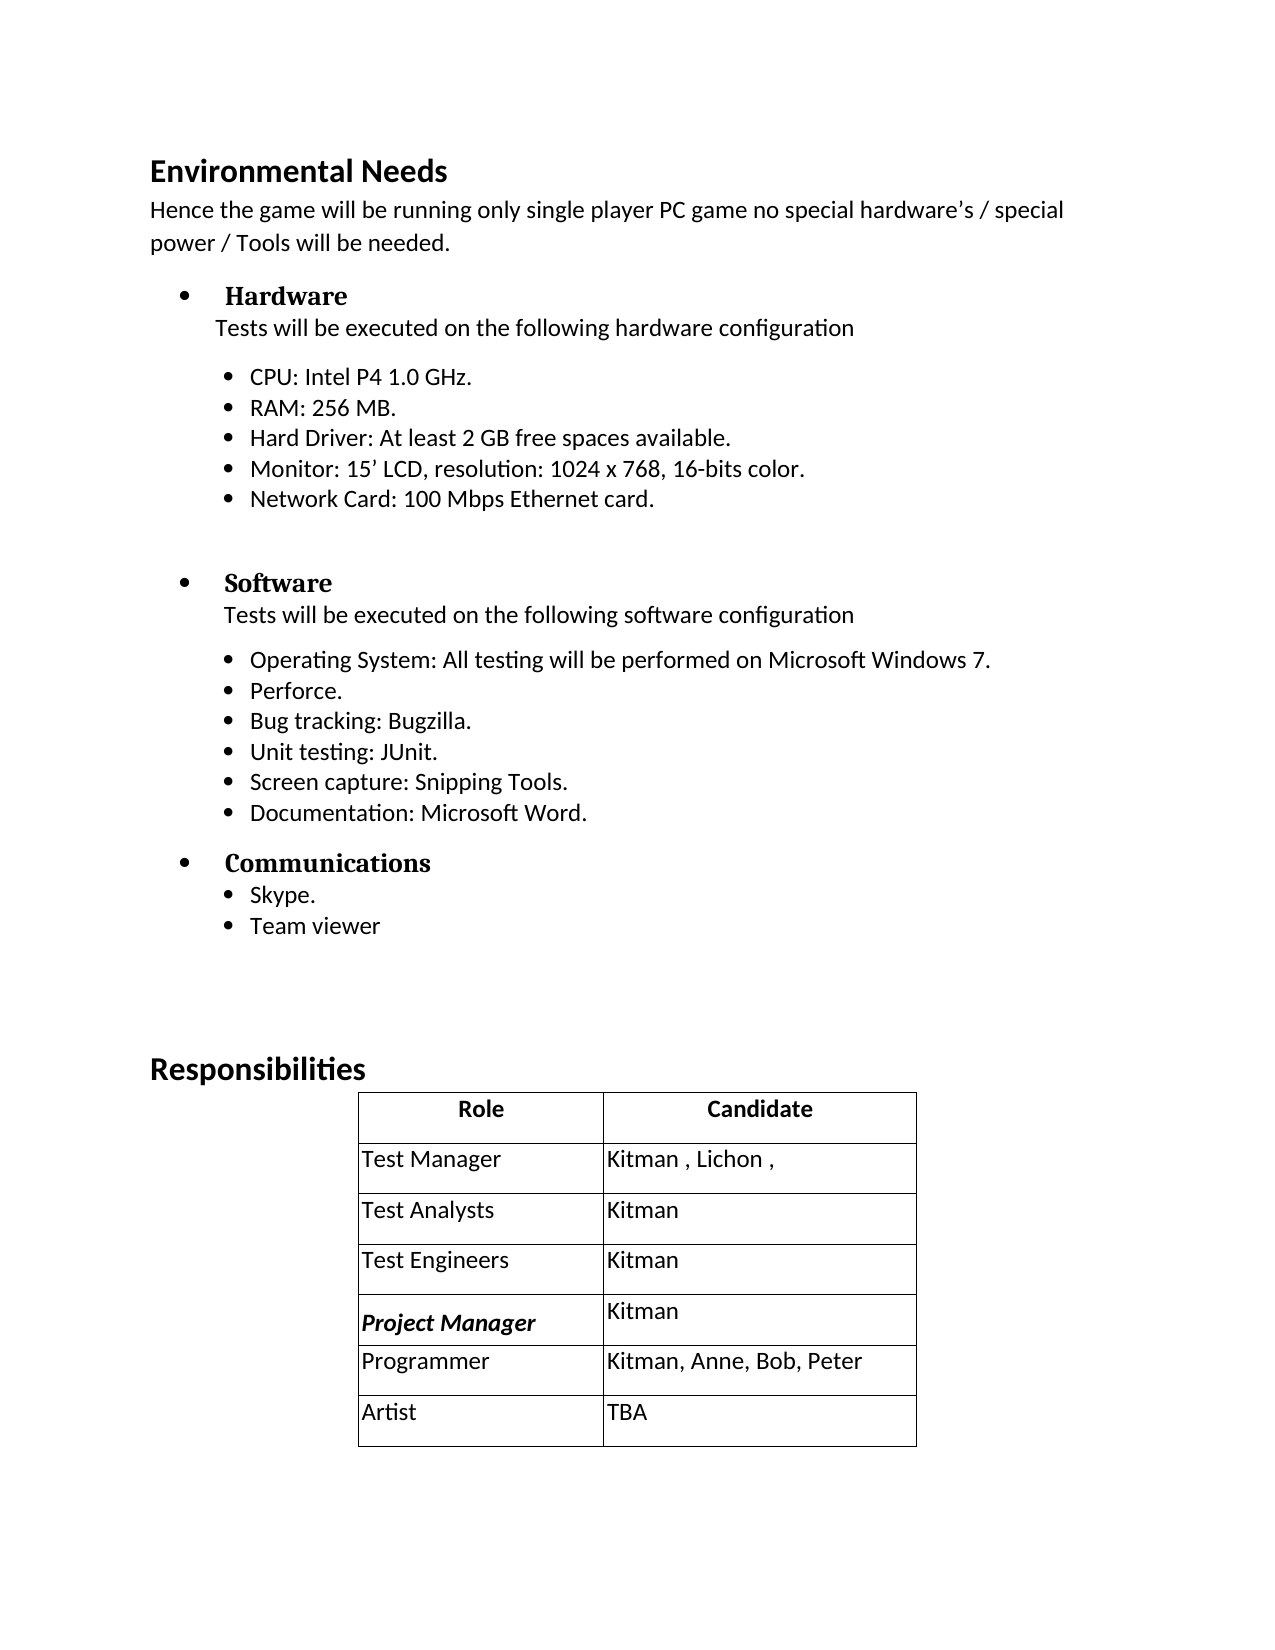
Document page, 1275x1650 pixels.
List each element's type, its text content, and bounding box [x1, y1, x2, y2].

list Bug tracking: Bugzilla. [224, 705, 1125, 736]
table_cell Kitman , Lichon , [604, 1144, 916, 1193]
subtitle Responsibilities [150, 1048, 1125, 1089]
table_header Role [359, 1093, 603, 1142]
list Monitor: 15’ LCD, resolution: 1024 x 768, 16-bits color. [224, 453, 1125, 483]
table_cell Project Manager [359, 1295, 603, 1344]
table_cell TBA [604, 1396, 916, 1446]
list Hard Driver: At least 2 GB free spaces available. [224, 422, 1125, 453]
table_cell Kitman [604, 1194, 916, 1243]
table_cell Artist [359, 1396, 603, 1446]
list Skype. [224, 879, 1125, 910]
subtitle Communications [180, 848, 1125, 879]
table_cell Test Engineers [359, 1245, 603, 1294]
text Tests will be executed on the following hardware configuration [215, 312, 1125, 342]
list Operating System: All testing will be performed on Microsoft Windows 7. [224, 644, 1125, 675]
list Network Card: 100 Mbps Ethernet card. [224, 483, 1125, 514]
table_cell Kitman [604, 1245, 916, 1294]
list RAM: 256 MB. [224, 392, 1125, 422]
list CPU: Intel P4 1.0 GHz. [224, 361, 1125, 392]
list Documentation: Microsoft Word. [224, 797, 1125, 827]
table_cell Kitman, Anne, Bob, Peter [604, 1346, 916, 1395]
table_header Candidate [604, 1093, 916, 1142]
table_cell Test Manager [359, 1144, 603, 1193]
table_cell Programmer [359, 1346, 603, 1395]
text Tests will be executed on the following software configuration [224, 599, 1125, 629]
text Hence the game will be running only single player PC game no special hardware’s / special power / Tools will be needed. [150, 194, 1125, 257]
subtitle Environmental Needs [150, 150, 1125, 191]
list Team viewer [224, 910, 1125, 940]
list Screen capture: Snipping Tools. [224, 766, 1125, 797]
subtitle Software [180, 568, 1125, 599]
table_cell Kitman [604, 1295, 916, 1344]
table_cell Test Analysts [359, 1194, 603, 1243]
subtitle Hardware [180, 281, 1125, 312]
list Perforce. [224, 675, 1125, 705]
list Unit testing: JUnit. [224, 736, 1125, 766]
